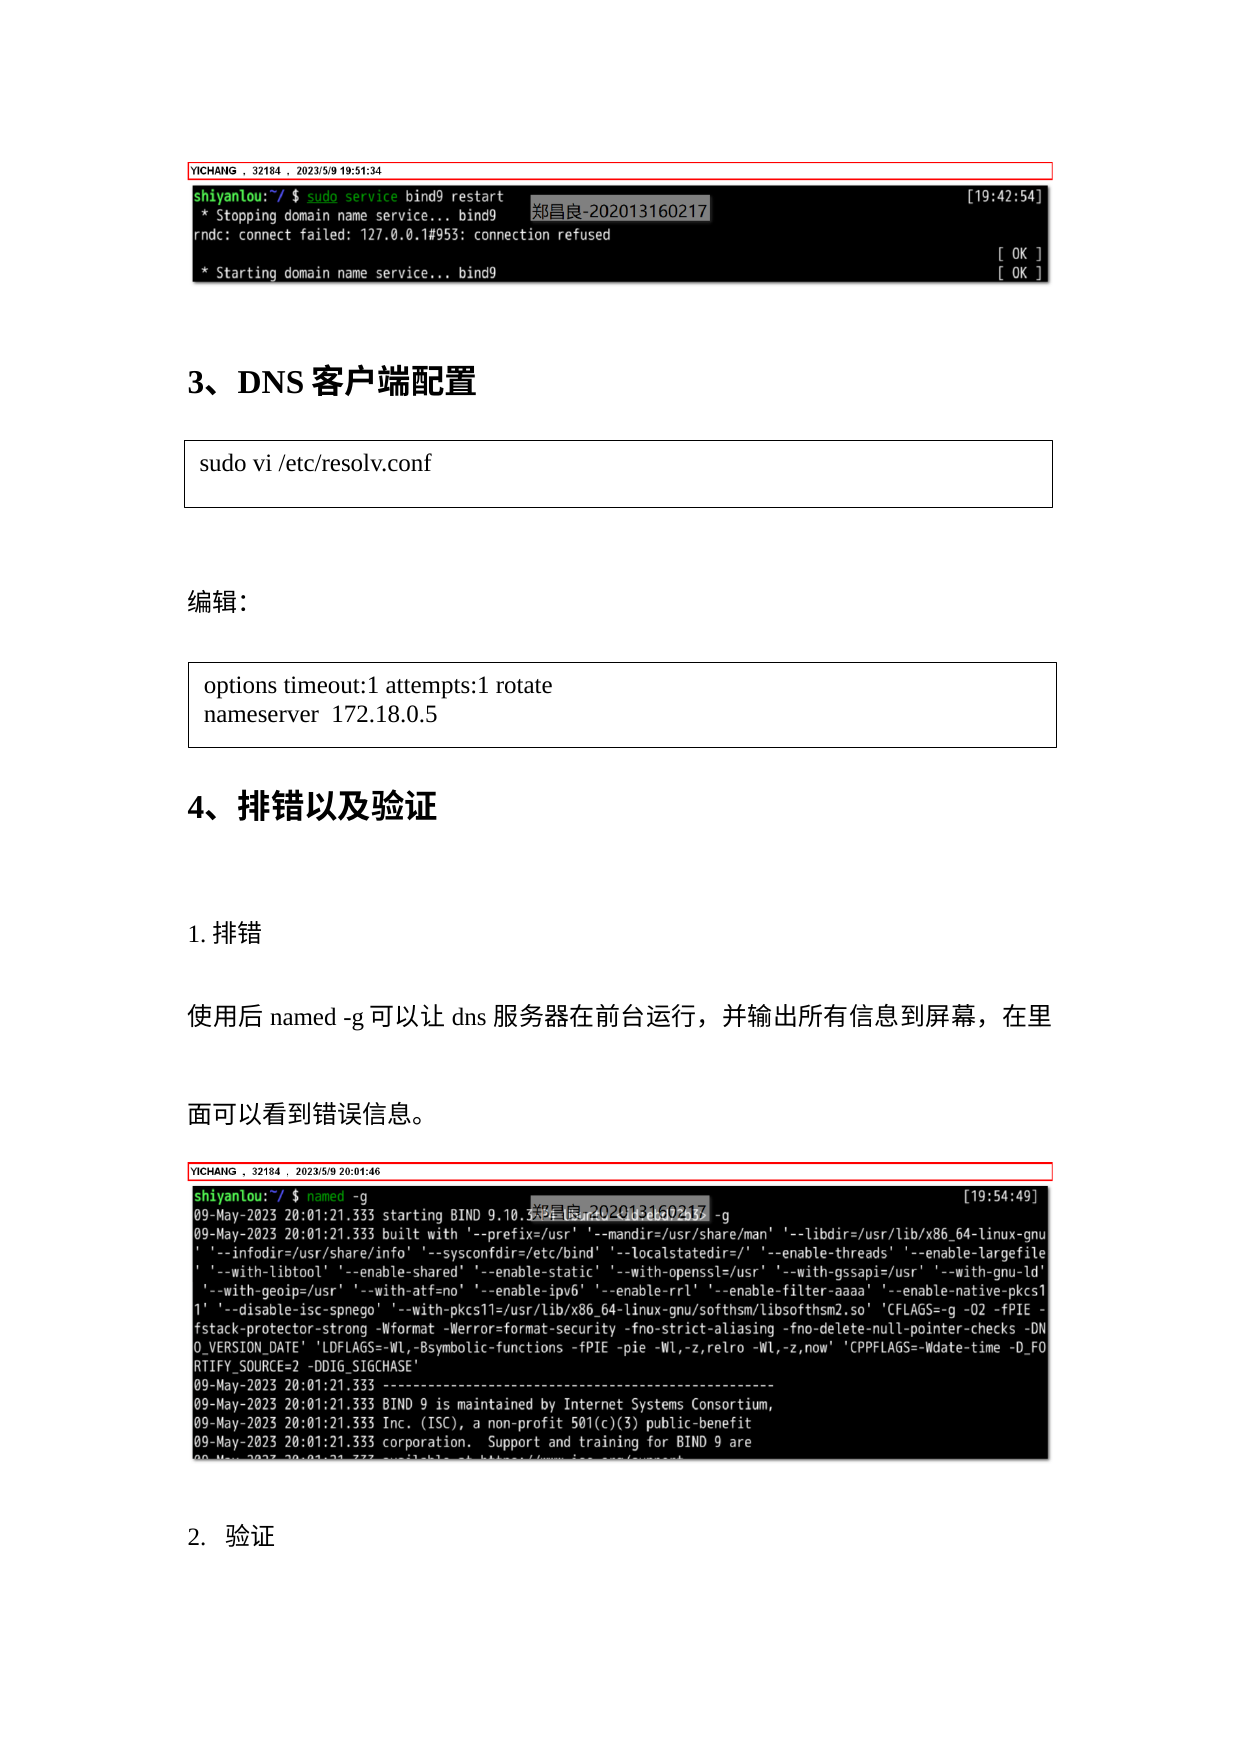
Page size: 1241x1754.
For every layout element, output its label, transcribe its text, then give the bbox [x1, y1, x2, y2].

picture [187, 162, 1053, 287]
picture [187, 1162, 1053, 1464]
text 1. 排错 [187, 899, 1053, 964]
text 使用后 named -g可以让 dns 服务器在前台运行，并输出所有信息到屏幕，在里面可以看到错误信息。 [187, 982, 1053, 1145]
subtitle 4、排错以及验证 [187, 772, 1053, 837]
text 编辑： [187, 568, 1053, 633]
subtitle 3、DNS客户端配置 [187, 347, 1053, 412]
list 验证 [187, 1502, 1053, 1567]
